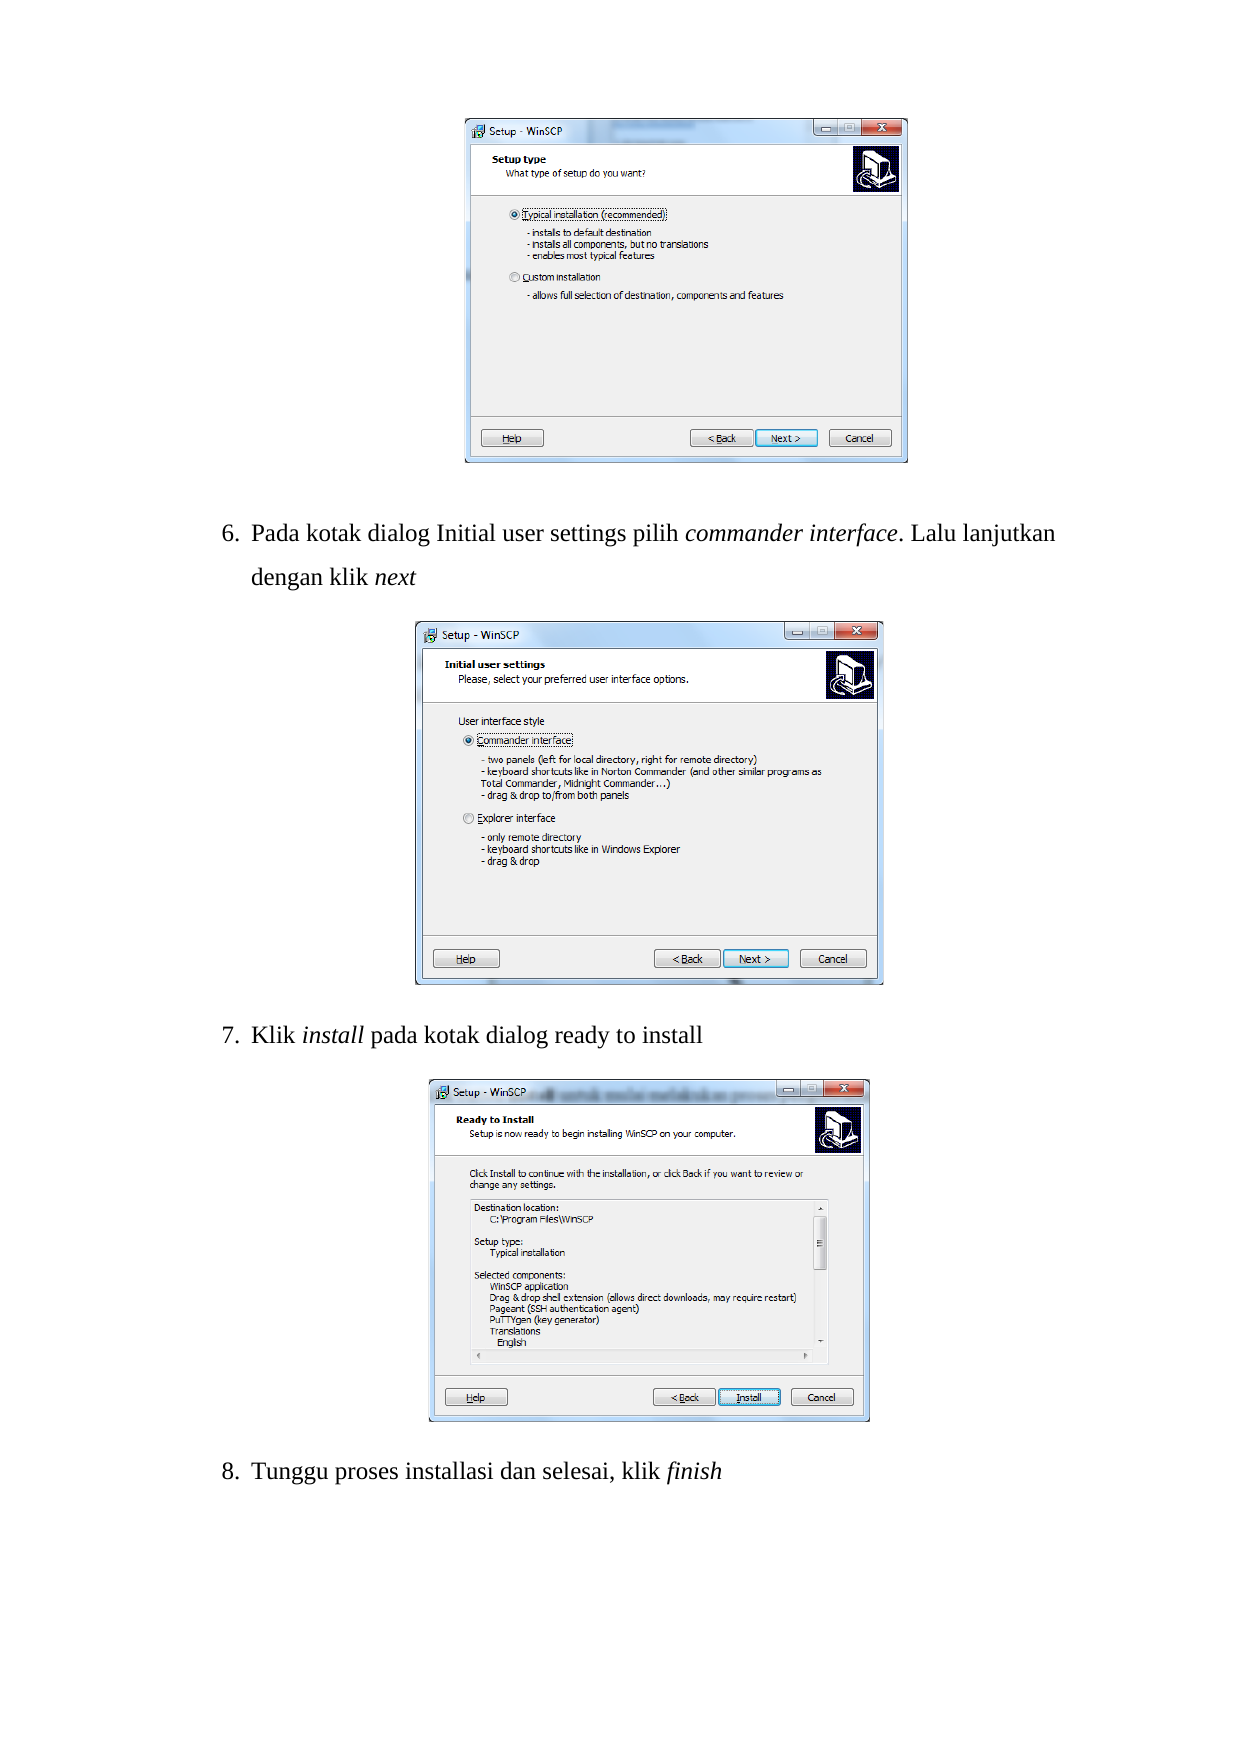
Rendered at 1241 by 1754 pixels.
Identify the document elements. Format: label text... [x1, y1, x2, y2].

list Pada kotak dialog Initial user settings pilih commander interface. Lalu lanjutkan dengan klik next [221, 518, 1122, 590]
picture [428, 1079, 870, 1422]
list Klik install pada kotak dialog ready to install [221, 1020, 1122, 1048]
picture [415, 621, 884, 985]
list Tunggu proses installasi dan selesai, klik finish [221, 1456, 1122, 1485]
picture [464, 118, 908, 463]
